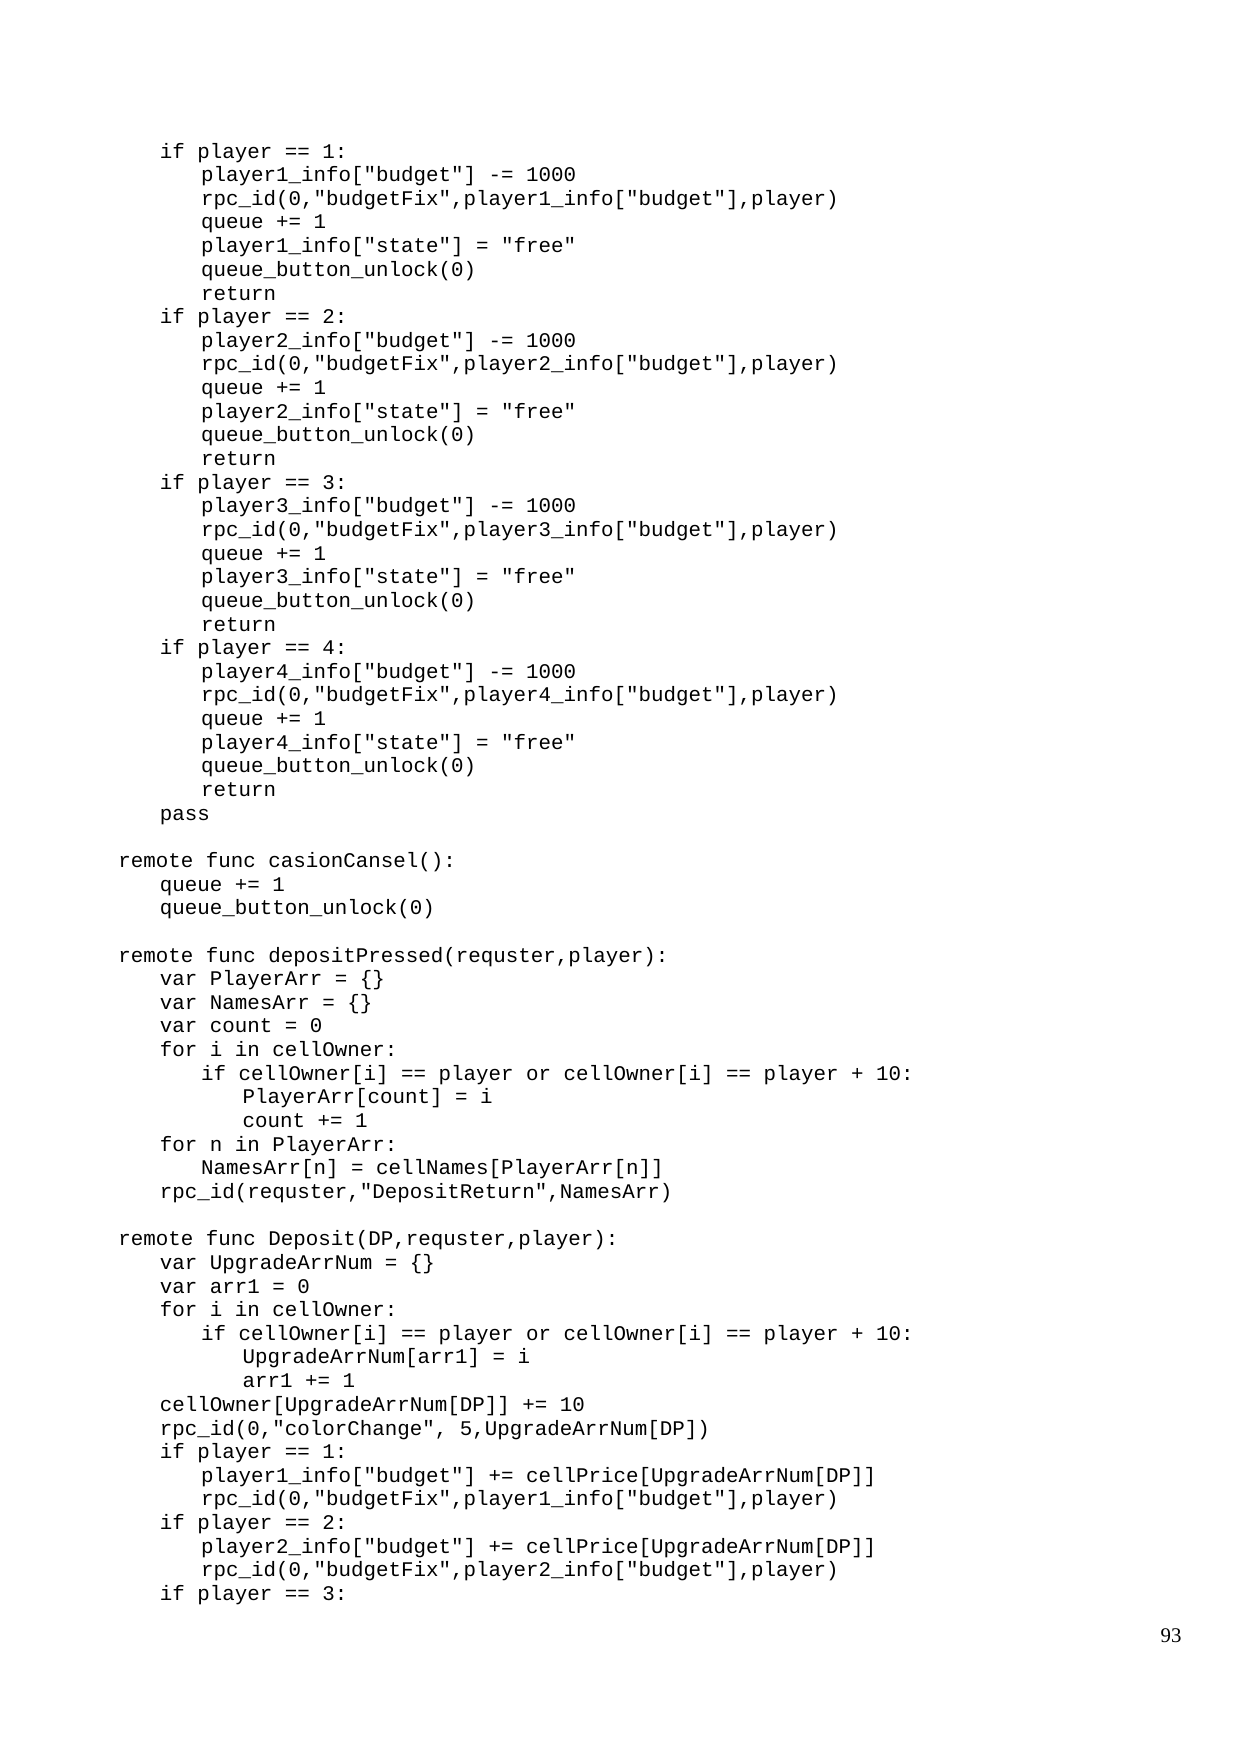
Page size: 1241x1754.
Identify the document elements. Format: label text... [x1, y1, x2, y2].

text player3_info["state"] = "free" [118, 566, 1181, 590]
text for i in cellOwner: [118, 1039, 1181, 1063]
text queue += 1 [118, 377, 1181, 401]
text for n in PlayerArr: [118, 1134, 1181, 1157]
text rpc_id(0,"budgetFix",player2_info["budget"],player) [118, 353, 1181, 377]
text queue_button_unlock(0) [118, 590, 1181, 613]
text if cellOwner[i] == player or cellOwner[i] == player + 10: [118, 1063, 1181, 1086]
text var count = 0 [118, 1016, 1181, 1039]
text if player == 1: [118, 141, 1181, 164]
text player2_info["budget"] -= 1000 [118, 330, 1181, 353]
text count += 1 [118, 1110, 1181, 1134]
text rpc_id(0,"budgetFix",player3_info["budget"],player) [118, 519, 1181, 543]
text queue += 1 [118, 543, 1181, 566]
text queue_button_unlock(0) [118, 259, 1181, 282]
text queue += 1 [118, 212, 1181, 235]
text NamesArr[n] = cellNames[PlayerArr[n]] [118, 1157, 1181, 1181]
text player1_info["budget"] += cellPrice[UpgradeArrNum[DP]] [118, 1465, 1181, 1488]
text var arr1 = 0 [118, 1276, 1181, 1299]
text PlayerArr[count] = i [118, 1086, 1181, 1110]
text if player == 2: [118, 306, 1181, 330]
text if player == 3: [118, 472, 1181, 495]
text remote func casionCansel(): [118, 850, 1181, 874]
text var NamesArr = {} [118, 992, 1181, 1016]
text return [118, 448, 1181, 472]
text if player == 1: [118, 1441, 1181, 1465]
text remote func depositPressed(requster,player): [118, 944, 1181, 968]
text return [118, 282, 1181, 306]
text var UpgradeArrNum = {} [118, 1252, 1181, 1276]
text queue_button_unlock(0) [118, 424, 1181, 448]
text rpc_id(0,"budgetFix",player1_info["budget"],player) [118, 1488, 1181, 1512]
text if player == 2: [118, 1512, 1181, 1536]
text if player == 3: [118, 1583, 1181, 1607]
text player2_info["state"] = "free" [118, 401, 1181, 424]
text remote func Deposit(DP,requster,player): [118, 1228, 1181, 1252]
text rpc_id(0,"budgetFix",player1_info["budget"],player) [118, 188, 1181, 212]
text if cellOwner[i] == player or cellOwner[i] == player + 10: [118, 1323, 1181, 1347]
text cellOwner[UpgradeArrNum[DP]] += 10 [118, 1394, 1181, 1417]
text return [118, 779, 1181, 803]
text player2_info["budget"] += cellPrice[UpgradeArrNum[DP]] [118, 1536, 1181, 1559]
text player4_info["budget"] -= 1000 [118, 661, 1181, 684]
text queue_button_unlock(0) [118, 897, 1181, 921]
text for i in cellOwner: [118, 1299, 1181, 1323]
text queue += 1 [118, 708, 1181, 732]
text player1_info["state"] = "free" [118, 235, 1181, 259]
text pass [118, 803, 1181, 826]
text return [118, 613, 1181, 637]
text arr1 += 1 [118, 1370, 1181, 1394]
text rpc_id(0,"budgetFix",player4_info["budget"],player) [118, 684, 1181, 708]
text player1_info["budget"] -= 1000 [118, 164, 1181, 188]
text rpc_id(requster,"DepositReturn",NamesArr) [118, 1181, 1181, 1205]
text rpc_id(0,"colorChange", 5,UpgradeArrNum[DP]) [118, 1417, 1181, 1441]
text UpgradeArrNum[arr1] = i [118, 1347, 1181, 1370]
text rpc_id(0,"budgetFix",player2_info["budget"],player) [118, 1559, 1181, 1583]
text player4_info["state"] = "free" [118, 732, 1181, 755]
text queue_button_unlock(0) [118, 755, 1181, 779]
text queue += 1 [118, 874, 1181, 897]
text if player == 4: [118, 637, 1181, 661]
text player3_info["budget"] -= 1000 [118, 495, 1181, 519]
text var PlayerArr = {} [118, 968, 1181, 992]
